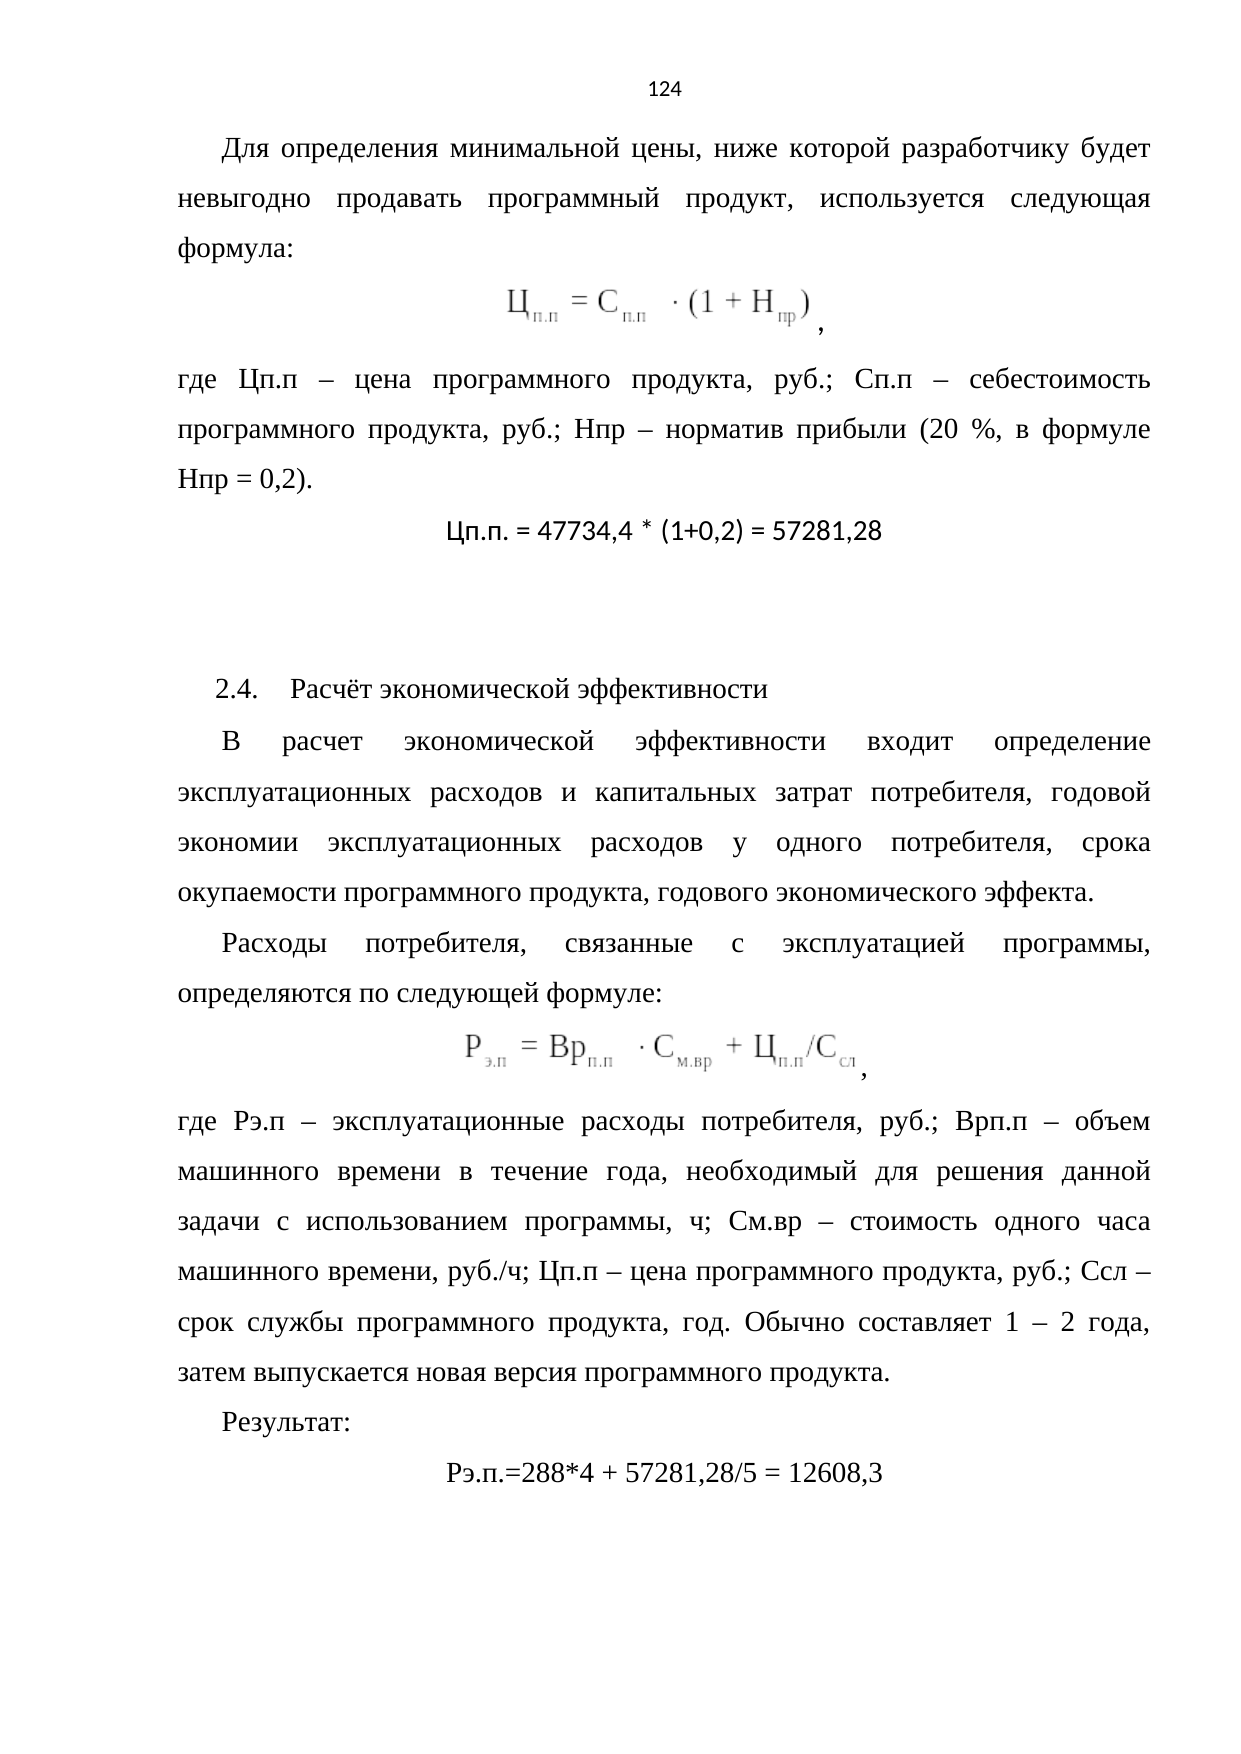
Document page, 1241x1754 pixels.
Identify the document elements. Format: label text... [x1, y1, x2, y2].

text Для определения минимальной цены, ниже которой разработчику будет невыгодно продавать программный продукт, используется следующая формула: [177, 130, 1152, 264]
text Расходы потребителя, связанные с эксплуатацией программы, определяются по следующей формуле: [177, 925, 1152, 1009]
text В расчет экономической эффективности входит определение эксплуатационных расходов и капитальных затрат потребителя, годовой экономии эксплуатационных расходов у одного потребителя, срока окупаемости программного продукта, годового экономического эффекта. [177, 723, 1152, 908]
text , [177, 281, 1152, 340]
text , [177, 1025, 1152, 1083]
text где Цп.п – цена программного продукта, руб.; Сп.п – себестоимость программного продукта, руб.; Нпр – норматив прибыли (20 %, в формуле Нпр = 0,2). [177, 361, 1152, 495]
text Результат: [177, 1404, 1152, 1438]
text Рэ.п.=288*4 + 57281,28/5 = 12608,3 [177, 1455, 1152, 1488]
text Цп.п. = 47734,4 * (1+0,2) = 57281,28 [177, 512, 1152, 547]
list Расчёт экономической эффективности [215, 671, 1152, 704]
text где Рэ.п – эксплуатационные расходы потребителя, руб.; Врп.п – объем машинного времени в течение года, необходимый для решения данной задачи с использованием программы, ч; См.вр – стоимость одного часа машинного времени, руб./ч; Цп.п – цена программного продукта, руб.; Ссл – срок службы программного продукта, год. Обычно составляет 1 – 2 года, затем выпускается новая версия программного продукта. [177, 1103, 1152, 1388]
